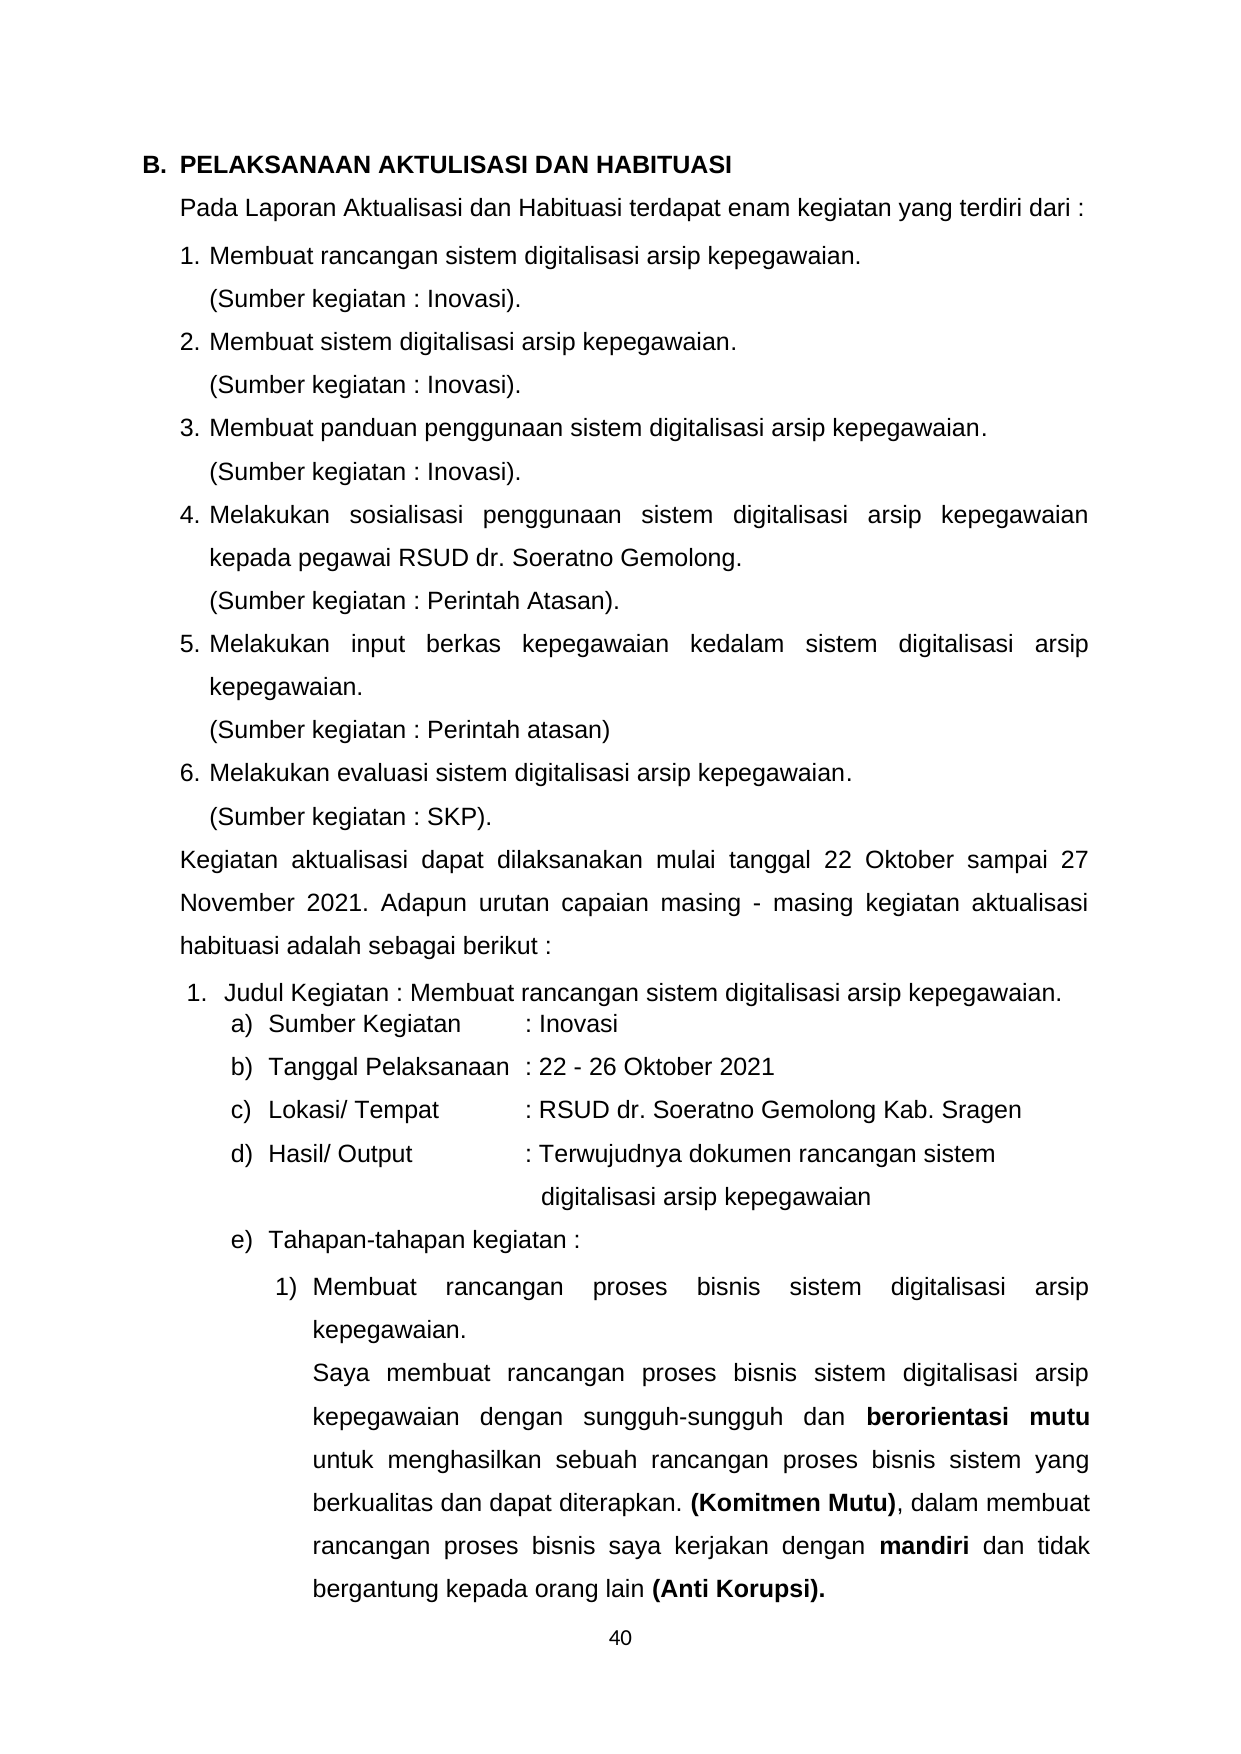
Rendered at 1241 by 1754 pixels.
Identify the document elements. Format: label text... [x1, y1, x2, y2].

subtitle PELAKSANAAN AKTULISASI DAN HABITUASI [142, 150, 1090, 179]
text (Sumber kegiatan : Perintah atasan) [209, 715, 1090, 744]
list digitalisasi arsip kepegawaian [534, 1182, 1090, 1210]
text Pada Laporan Aktualisasi dan Habituasi terdapat enam kegiatan yang terdiri dari : [150, 193, 1090, 222]
list Melakukan sosialisasi penggunaan sistem digitalisasi arsip kepegawaian kepada pegawai RSUD dr. Soeratno Gemolong. [179, 499, 1090, 571]
text (Sumber kegiatan : SKP). [209, 801, 1090, 830]
text (Sumber kegiatan : Inovasi). [209, 284, 1090, 313]
text (Sumber kegiatan : Inovasi). [209, 456, 1090, 485]
text (Sumber kegiatan : Inovasi). [209, 370, 1090, 399]
list Saya membuat rancangan proses bisnis sistem digitalisasi arsip kepegawaian dengan sungguh-sungguh dan berorientasi mutu untuk menghasilkan sebuah rancangan proses bisnis sistem yang berkualitas dan dapat diterapkan. (Komitmen Mutu), dalam membuat rancangan proses bisnis saya kerjakan dengan mandiri dan tidak bergantung kepada orang lain (Anti Korupsi). [312, 1358, 1090, 1603]
list Tahapan-tahapan kegiatan : [231, 1225, 1090, 1253]
list Membuat rancangan sistem digitalisasi arsip kepegawaian. [179, 241, 1090, 269]
text Kegiatan aktualisasi dapat dilaksanakan mulai tanggal 22 Oktober sampai 27 November 2021. Adapun urutan capaian masing - masing kegiatan aktualisasi habituasi adalah sebagai berikut : [179, 844, 1090, 959]
list Melakukan evaluasi sistem digitalisasi arsip kepegawaian. [179, 758, 1090, 787]
list Melakukan input berkas kepegawaian kedalam sistem digitalisasi arsip kepegawaian. [179, 629, 1090, 701]
list Tanggal Pelaksanaan : 22 - 26 Oktober 2021 [231, 1052, 1090, 1081]
list Membuat sistem digitalisasi arsip kepegawaian. [179, 327, 1090, 356]
list Hasil/ Output : Terwujudnya dokumen rancangan sistem [231, 1138, 1090, 1167]
list Sumber Kegiatan : Inovasi [231, 1009, 1090, 1038]
subtitle Membuat rancangan proses bisnis sistem digitalisasi arsip kepegawaian. [275, 1272, 1090, 1344]
list Lokasi/ Tempat : RSUD dr. Soeratno Gemolong Kab. Sragen [231, 1095, 1090, 1124]
text (Sumber kegiatan : Perintah Atasan). [209, 586, 1090, 614]
list Membuat panduan penggunaan sistem digitalisasi arsip kepegawaian. [179, 413, 1090, 442]
subtitle Judul Kegiatan : Membuat rancangan sistem digitalisasi arsip kepegawaian. [186, 978, 1090, 1007]
